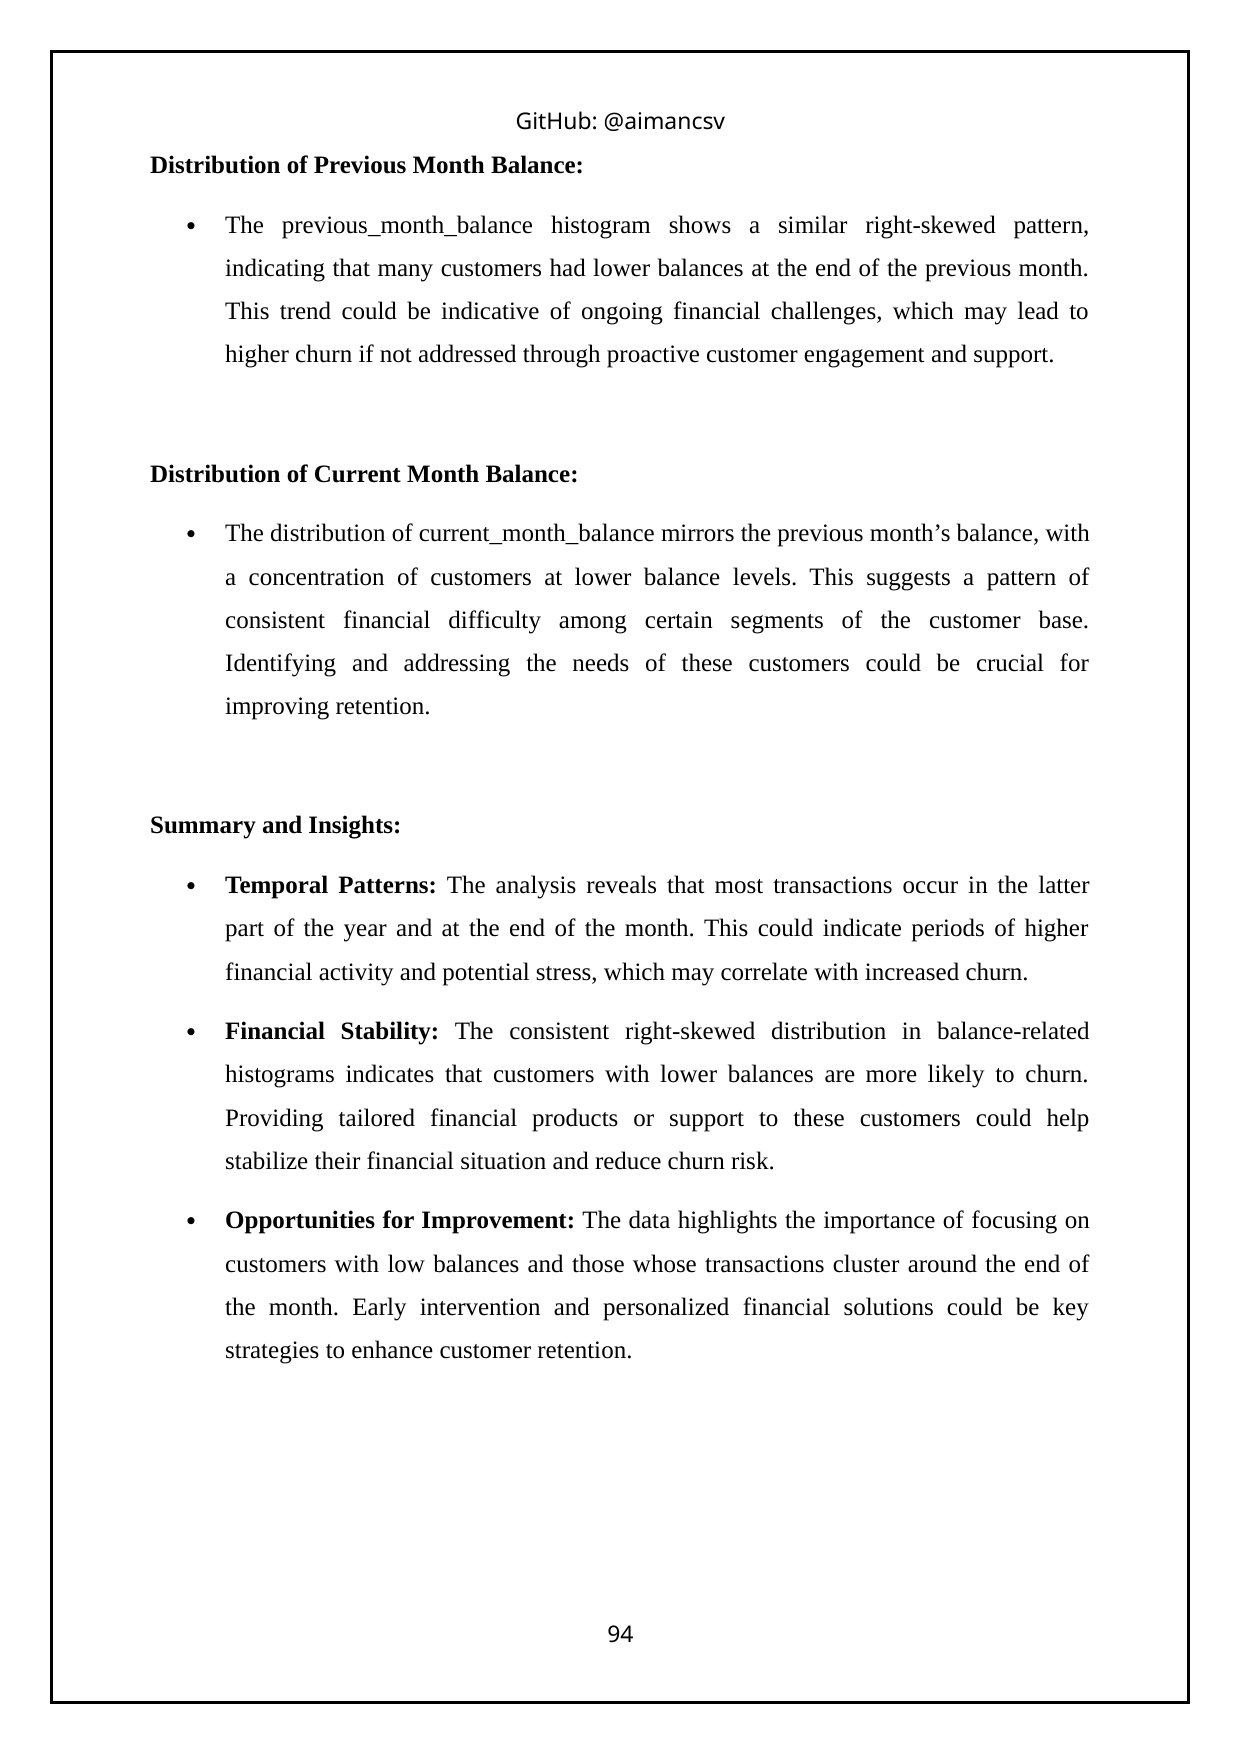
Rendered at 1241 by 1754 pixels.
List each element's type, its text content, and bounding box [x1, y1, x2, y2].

text Distribution of Current Month Balance: [150, 459, 1090, 487]
text Distribution of Previous Month Balance: [150, 150, 1090, 179]
text Summary and Insights: [150, 811, 1090, 839]
list The previous_month_balance histogram shows a similar right-skewed pattern, indicating that many customers had lower balances at the end of the previous month. This trend could be indicative of ongoing financial challenges, which may lead to higher churn if not addressed through proactive customer engagement and support. [187, 210, 1090, 368]
list Financial Stability: The consistent right-skewed distribution in balance-related histograms indicates that customers with lower balances are more likely to churn. Providing tailored financial products or support to these customers could help stabilize their financial situation and reduce churn risk. [187, 1016, 1090, 1174]
list The distribution of current_month_balance mirrors the previous month’s balance, with a concentration of customers at lower balance levels. This suggests a pattern of consistent financial difficulty among certain segments of the customer base. Identifying and addressing the needs of these customers could be crucial for improving retention. [187, 518, 1090, 720]
list Opportunities for Improvement: The data highlights the importance of focusing on customers with low balances and those whose transactions cluster around the end of the month. Early intervention and personalized financial solutions could be key strategies to enhance customer retention. [187, 1206, 1090, 1364]
list Temporal Patterns: The analysis reveals that most transactions occur in the latter part of the year and at the end of the month. This could indicate periods of higher financial activity and potential stress, which may correlate with increased churn. [187, 870, 1090, 985]
